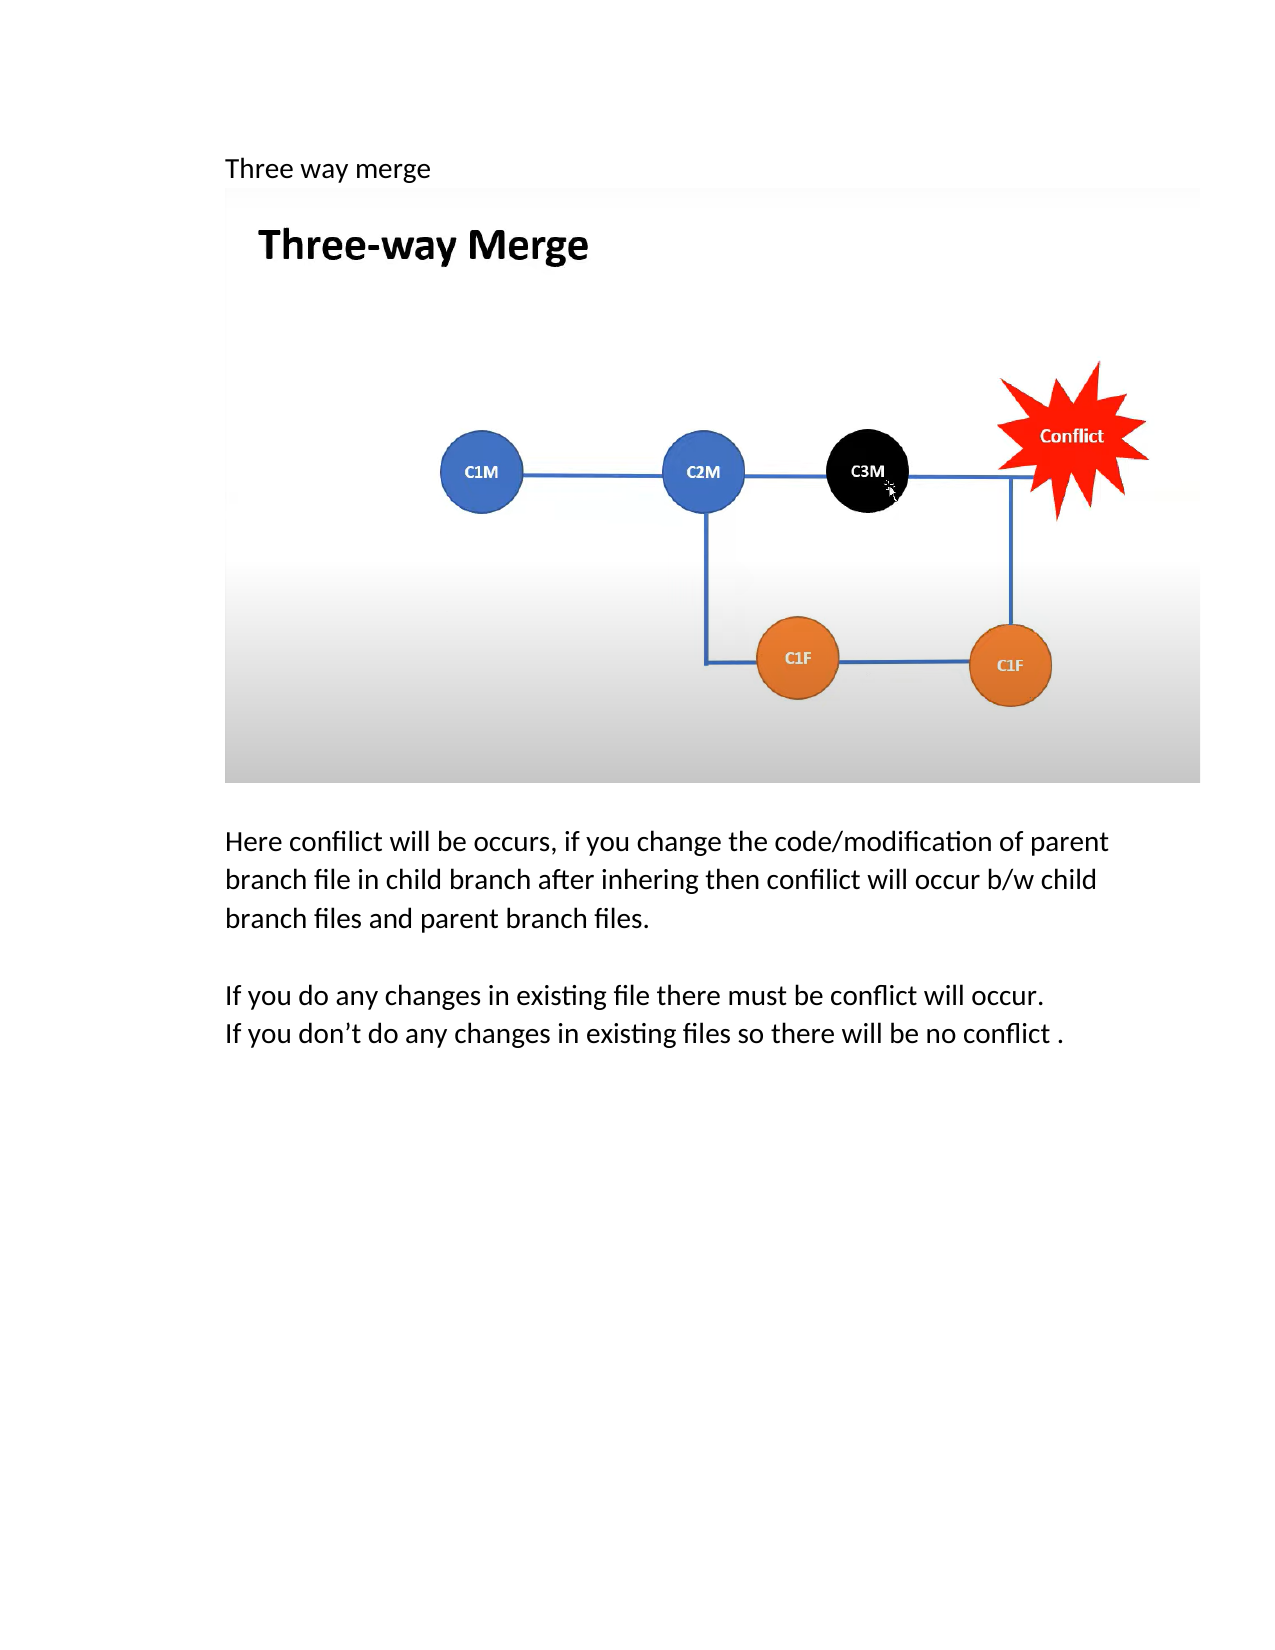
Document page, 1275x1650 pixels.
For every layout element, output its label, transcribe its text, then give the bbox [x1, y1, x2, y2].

list Here confilict will be occurs, if you change the code/modification of parent branch file in child branch after inhering then confilict will occur b/w child branch files and parent branch files. [225, 823, 1125, 935]
list If you don’t do any changes in existing files so there will be no conflict . [225, 1015, 1125, 1051]
list If you do any changes in existing file there must be conflict will occur. [225, 977, 1125, 1012]
list Three way merge [225, 150, 1125, 186]
picture [225, 188, 1200, 783]
